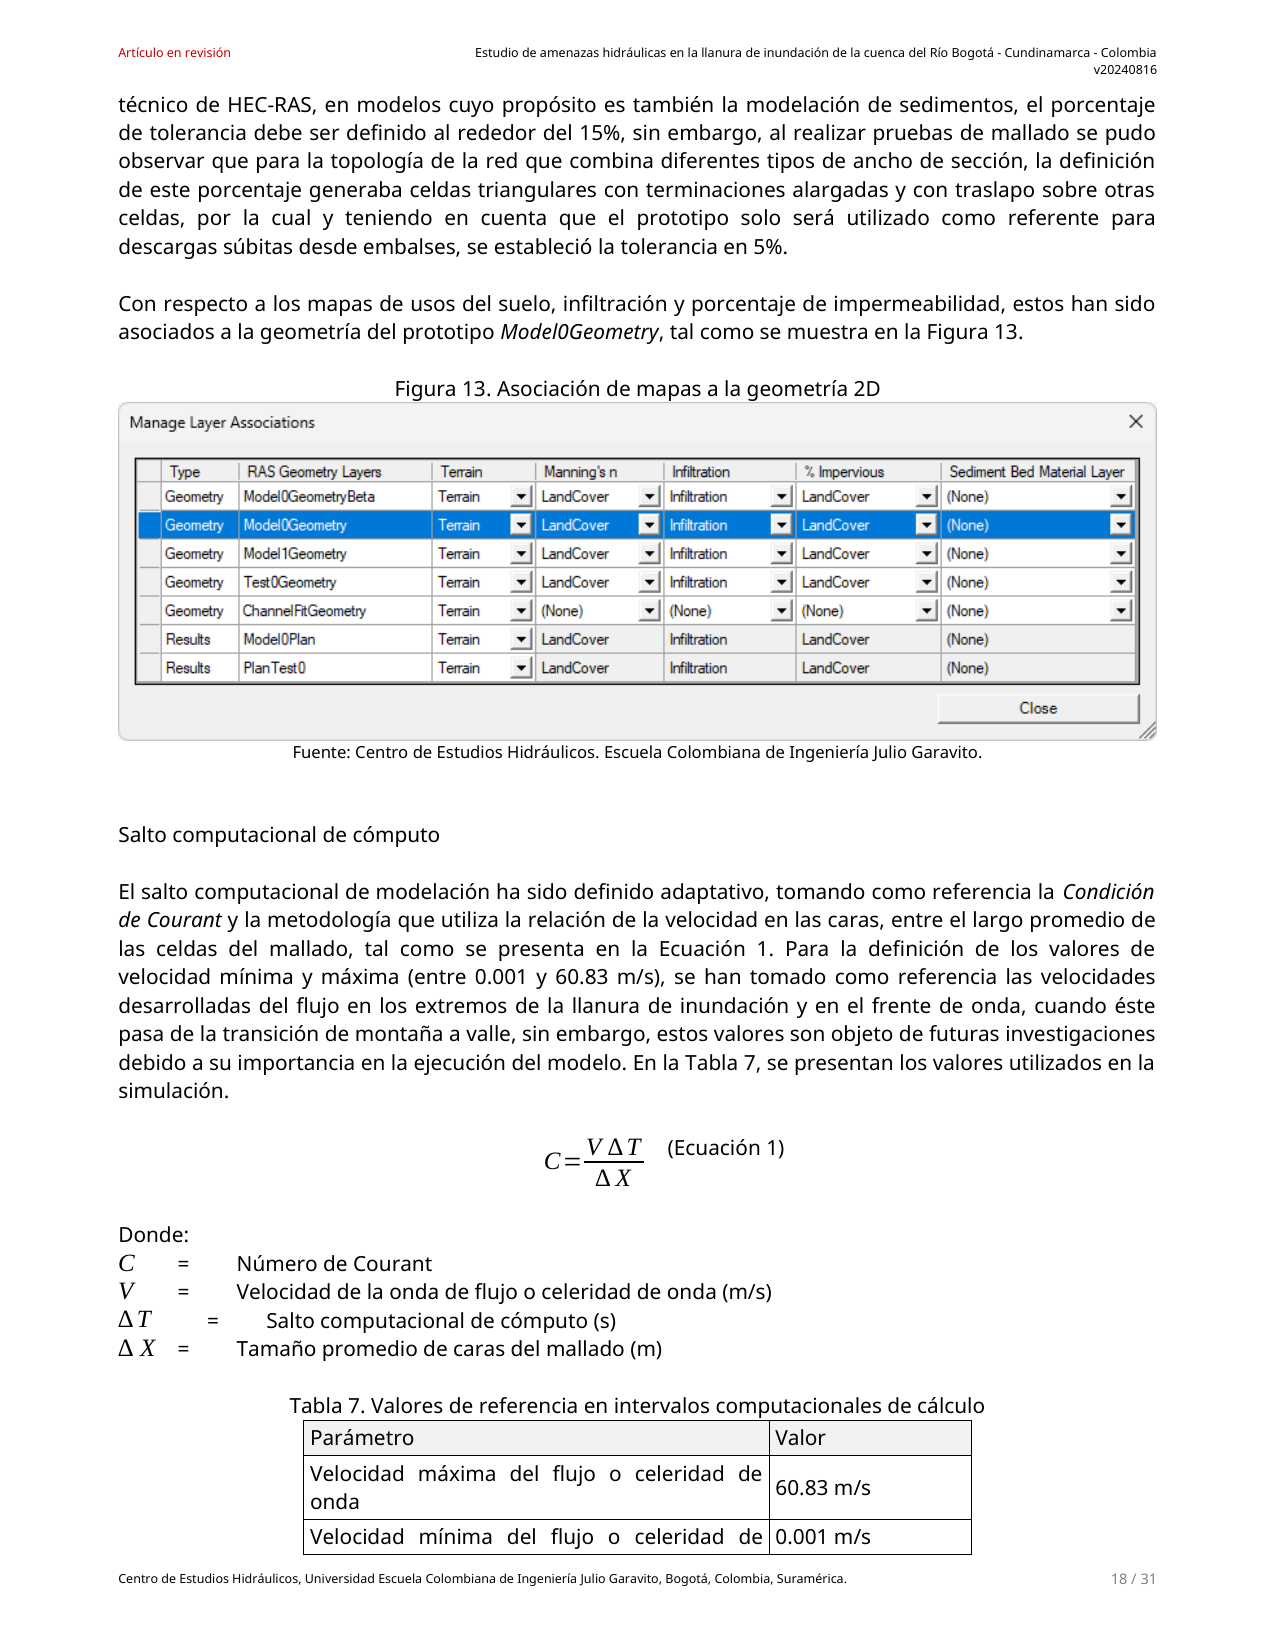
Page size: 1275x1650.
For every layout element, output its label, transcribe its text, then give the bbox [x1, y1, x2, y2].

text Fuente: Centro de Estudios Hidráulicos. Escuela Colombiana de Ingeniería Julio Garavito. [118, 741, 1157, 763]
subtitle Salto computacional de cómputo [118, 820, 1157, 849]
text = Velocidad de la onda de flujo o celeridad de onda (m/s) [118, 1277, 1157, 1306]
table_header [401, 1133, 656, 1192]
text = Salto computacional de cómputo (s) [118, 1306, 1157, 1334]
text Donde: [118, 1220, 1157, 1249]
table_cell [304, 1520, 769, 1554]
table_cell 0.001 m/s [770, 1520, 971, 1554]
text El salto computacional de modelación ha sido definido adaptativo, tomando como referencia la Condición de Courant y la metodología que utiliza la relación de la velocidad en las caras, entre el largo promedio de las celdas del mallado, tal como se presenta en la Ecuación 1. Para la definición de los valores de velocidad mínima y máxima (entre 0.001 y 60.83 m/s), se han tomado como referencia las velocidades desarrolladas del flujo en los extremos de la llanura de inundación y en el frente de onda, cuando éste pasa de la transición de montaña a valle, sin embargo, estos valores son objeto de futuras investigaciones debido a su importancia en la ejecución del modelo. En la Tabla 7, se presentan los valores utilizados en la simulación. [118, 877, 1157, 1104]
text = Número de Courant [118, 1249, 1157, 1277]
table_cell Velocidad máxima del flujo o celeridad de onda [304, 1456, 769, 1518]
table_header Parámetro [304, 1421, 769, 1455]
picture [118, 402, 1157, 741]
table_header Valor [770, 1421, 971, 1455]
text Con respecto a los mapas de usos del suelo, infiltración y porcentaje de impermeabilidad, estos han sido asociados a la geometría del prototipo Model0Geometry, tal como se muestra en la Figura 13. [118, 289, 1157, 346]
table_cell 60.83 m/s [770, 1456, 971, 1518]
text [118, 90, 1157, 260]
text = Tamaño promedio de caras del mallado (m) [118, 1334, 1157, 1363]
